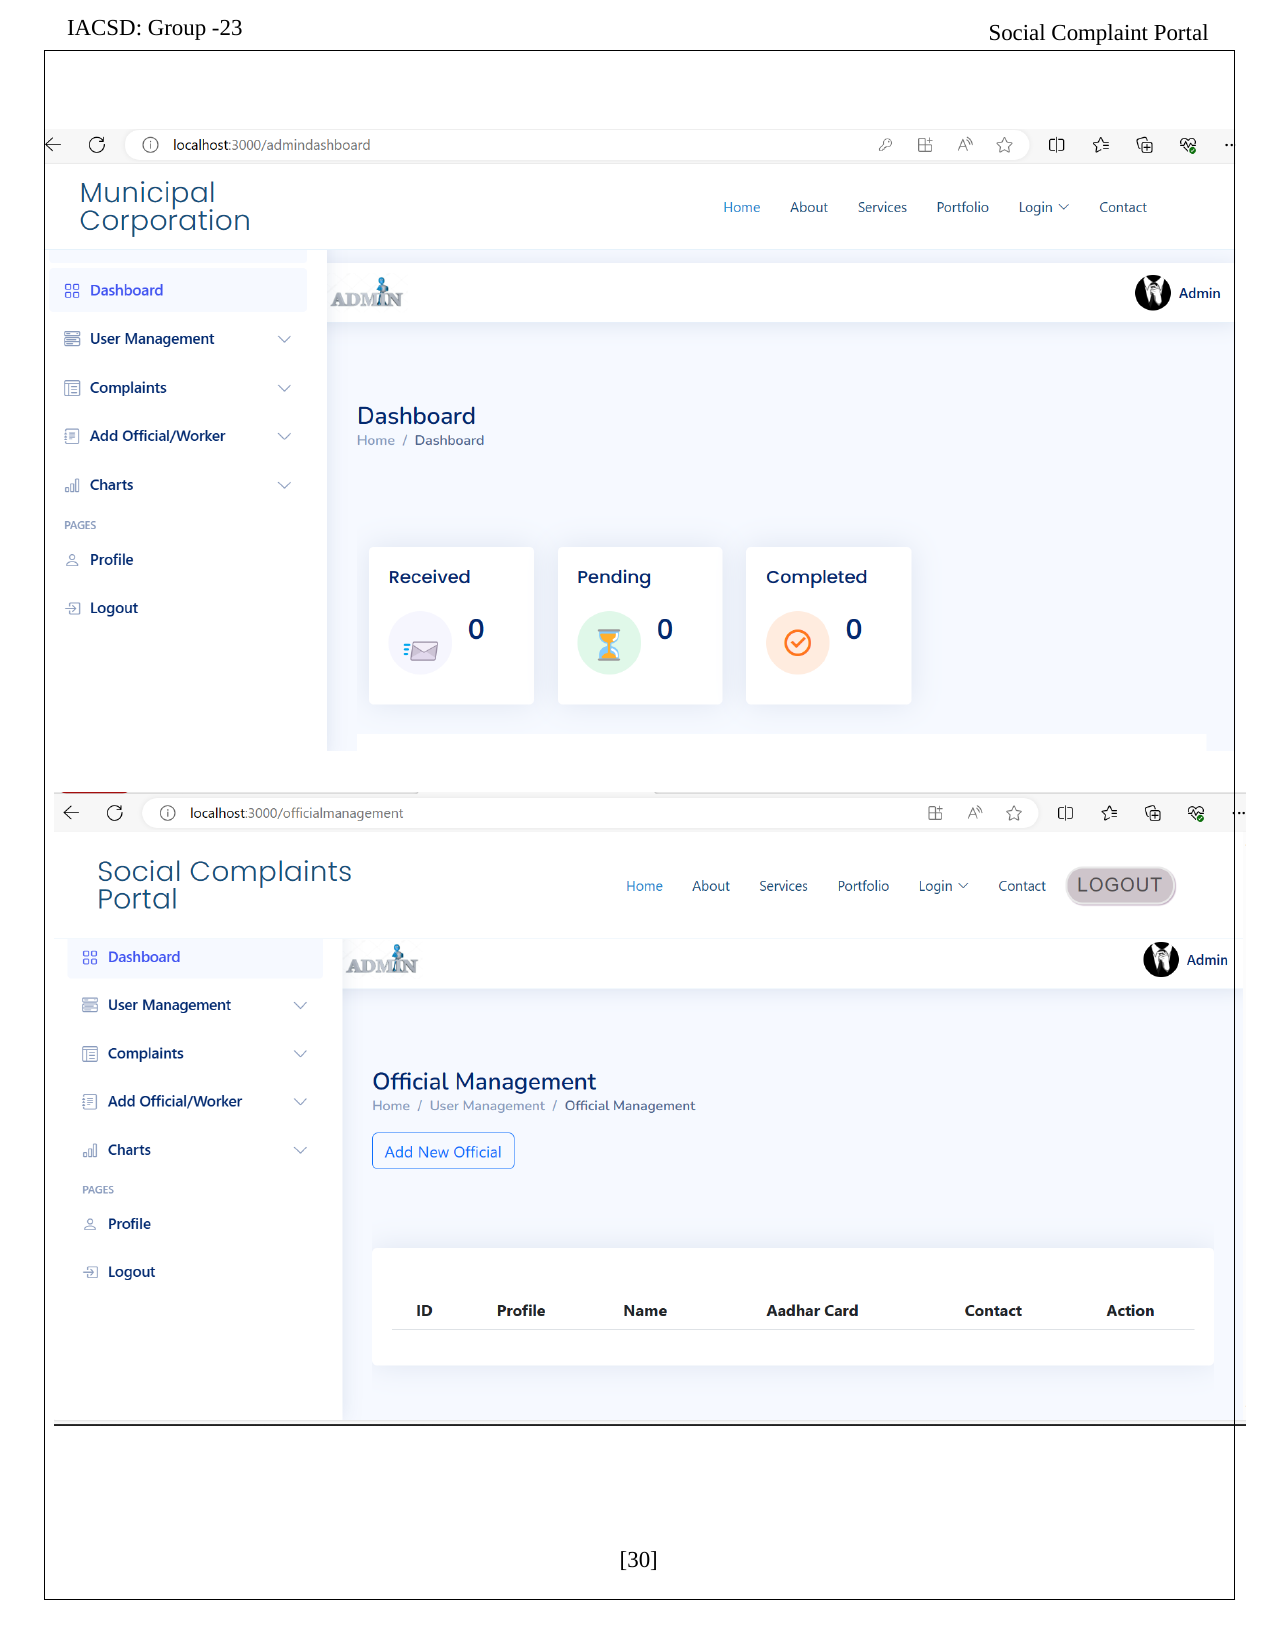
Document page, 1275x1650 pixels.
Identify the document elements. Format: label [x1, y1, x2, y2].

picture [1235, 792, 1246, 1426]
picture [45, 129, 1234, 751]
picture [54, 792, 1234, 1426]
